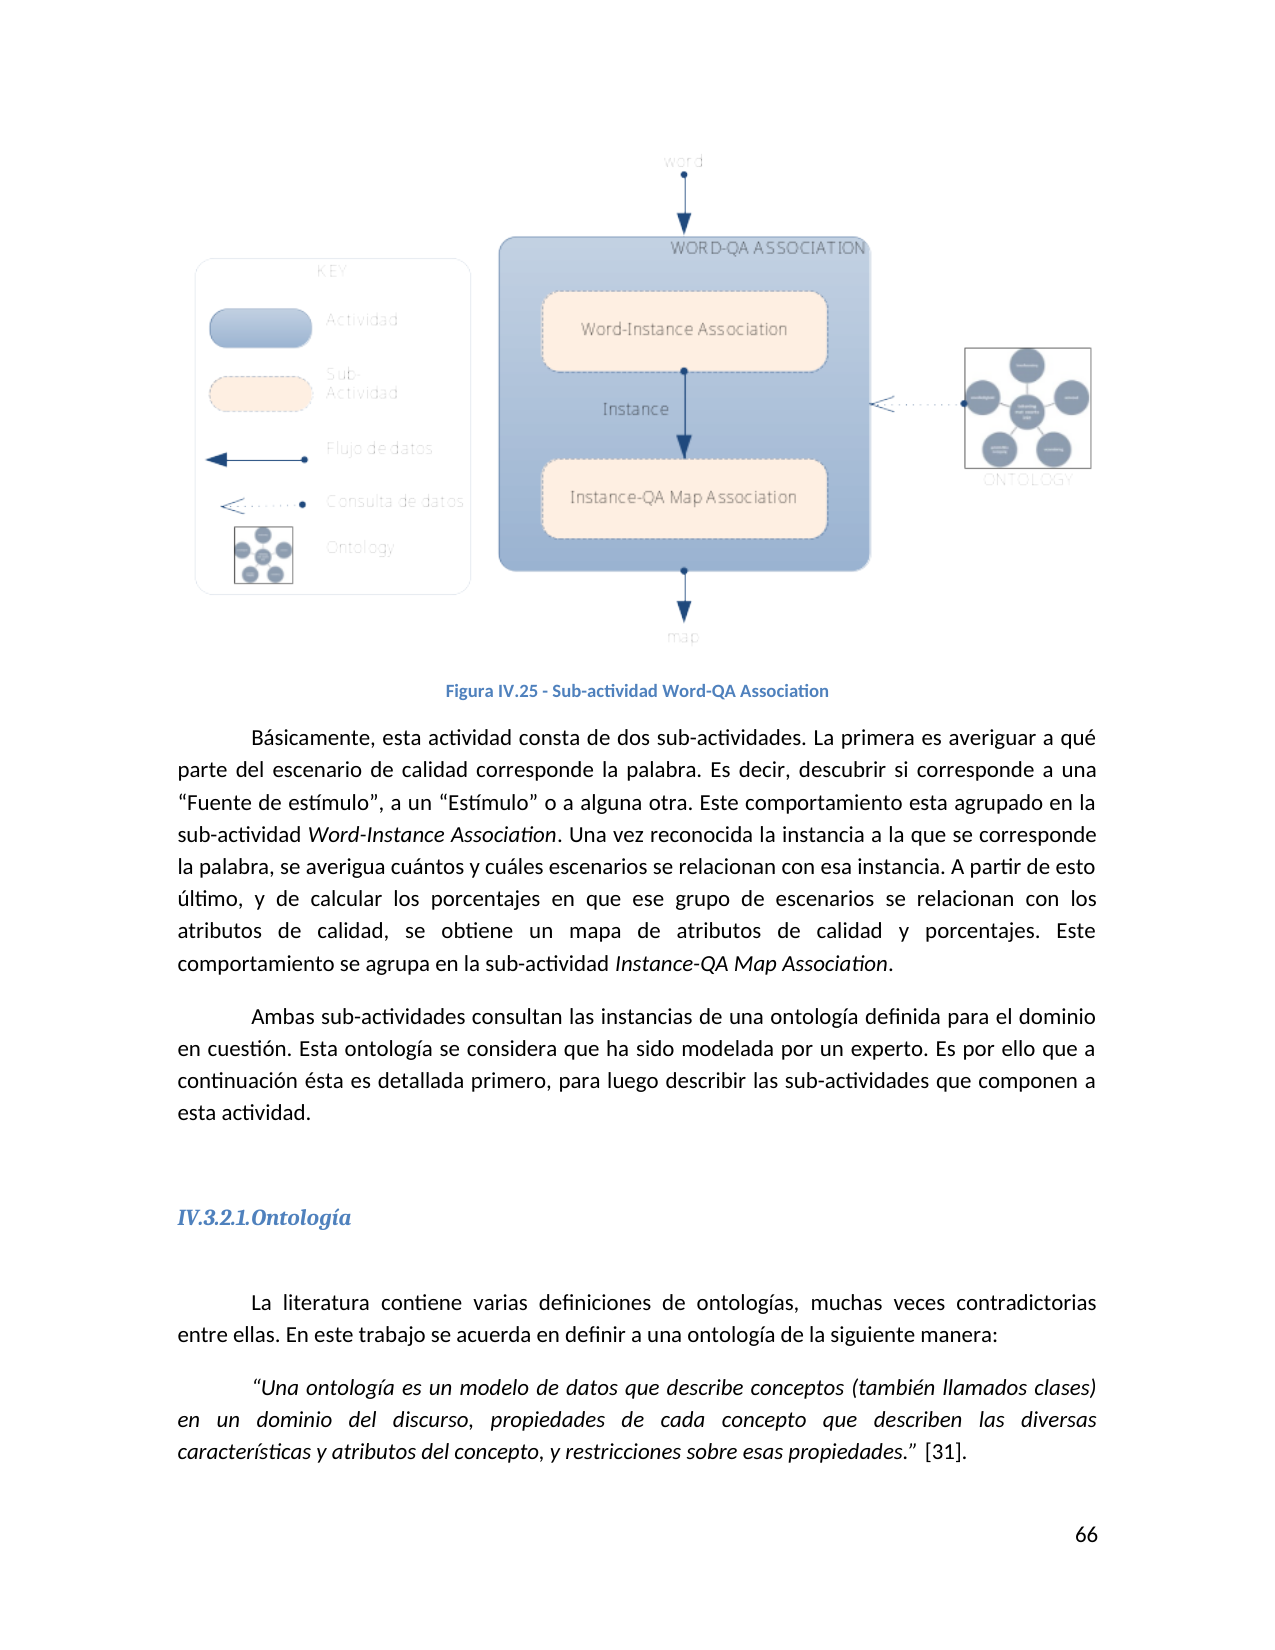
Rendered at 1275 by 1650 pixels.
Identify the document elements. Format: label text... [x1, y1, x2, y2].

text La literatura contiene varias definiciones de ontologías, muchas veces contradictorias entre ellas. En este trabajo se acuerda en definir a una ontología de la siguiente manera: [177, 1288, 1098, 1348]
text Ambas sub-actividades consultan las instancias de una ontología definida para el dominio en cuestión. Esta ontología se considera que ha sido modelada por un experto. Es por ello que a continuación ésta es detallada primero, para luego describir las sub-actividades que componen a esta actividad. [177, 1002, 1098, 1126]
subtitle Ontología [177, 1204, 1098, 1231]
text “Una ontología es un modelo de datos que describe conceptos (también llamados clases) en un dominio del discurso, propiedades de cada concepto que describen las diversas características y atributos del concepto, y restricciones sobre esas propiedades.” . [177, 1373, 1098, 1465]
text Básicamente, esta actividad consta de dos sub-actividades. La primera es averiguar a qué parte del escenario de calidad corresponde la palabra. Es decir, descubrir si corresponde a una “Fuente de estímulo”, a un “Estímulo” o a alguna otra. Este comportamiento esta agrupado en la sub-actividad Word-Instance Association. Una vez reconocida la instancia a la que se corresponde la palabra, se averigua cuántos y cuáles escenarios se relacionan con esa instancia. A partir de esto último, y de calcular los porcentajes en que ese grupo de escenarios se relacionan con los atributos de calidad, se obtiene un mapa de atributos de calidad y porcentajes. Este comportamiento se agrupa en la sub-actividad Instance-QA Map Association. [177, 723, 1098, 977]
